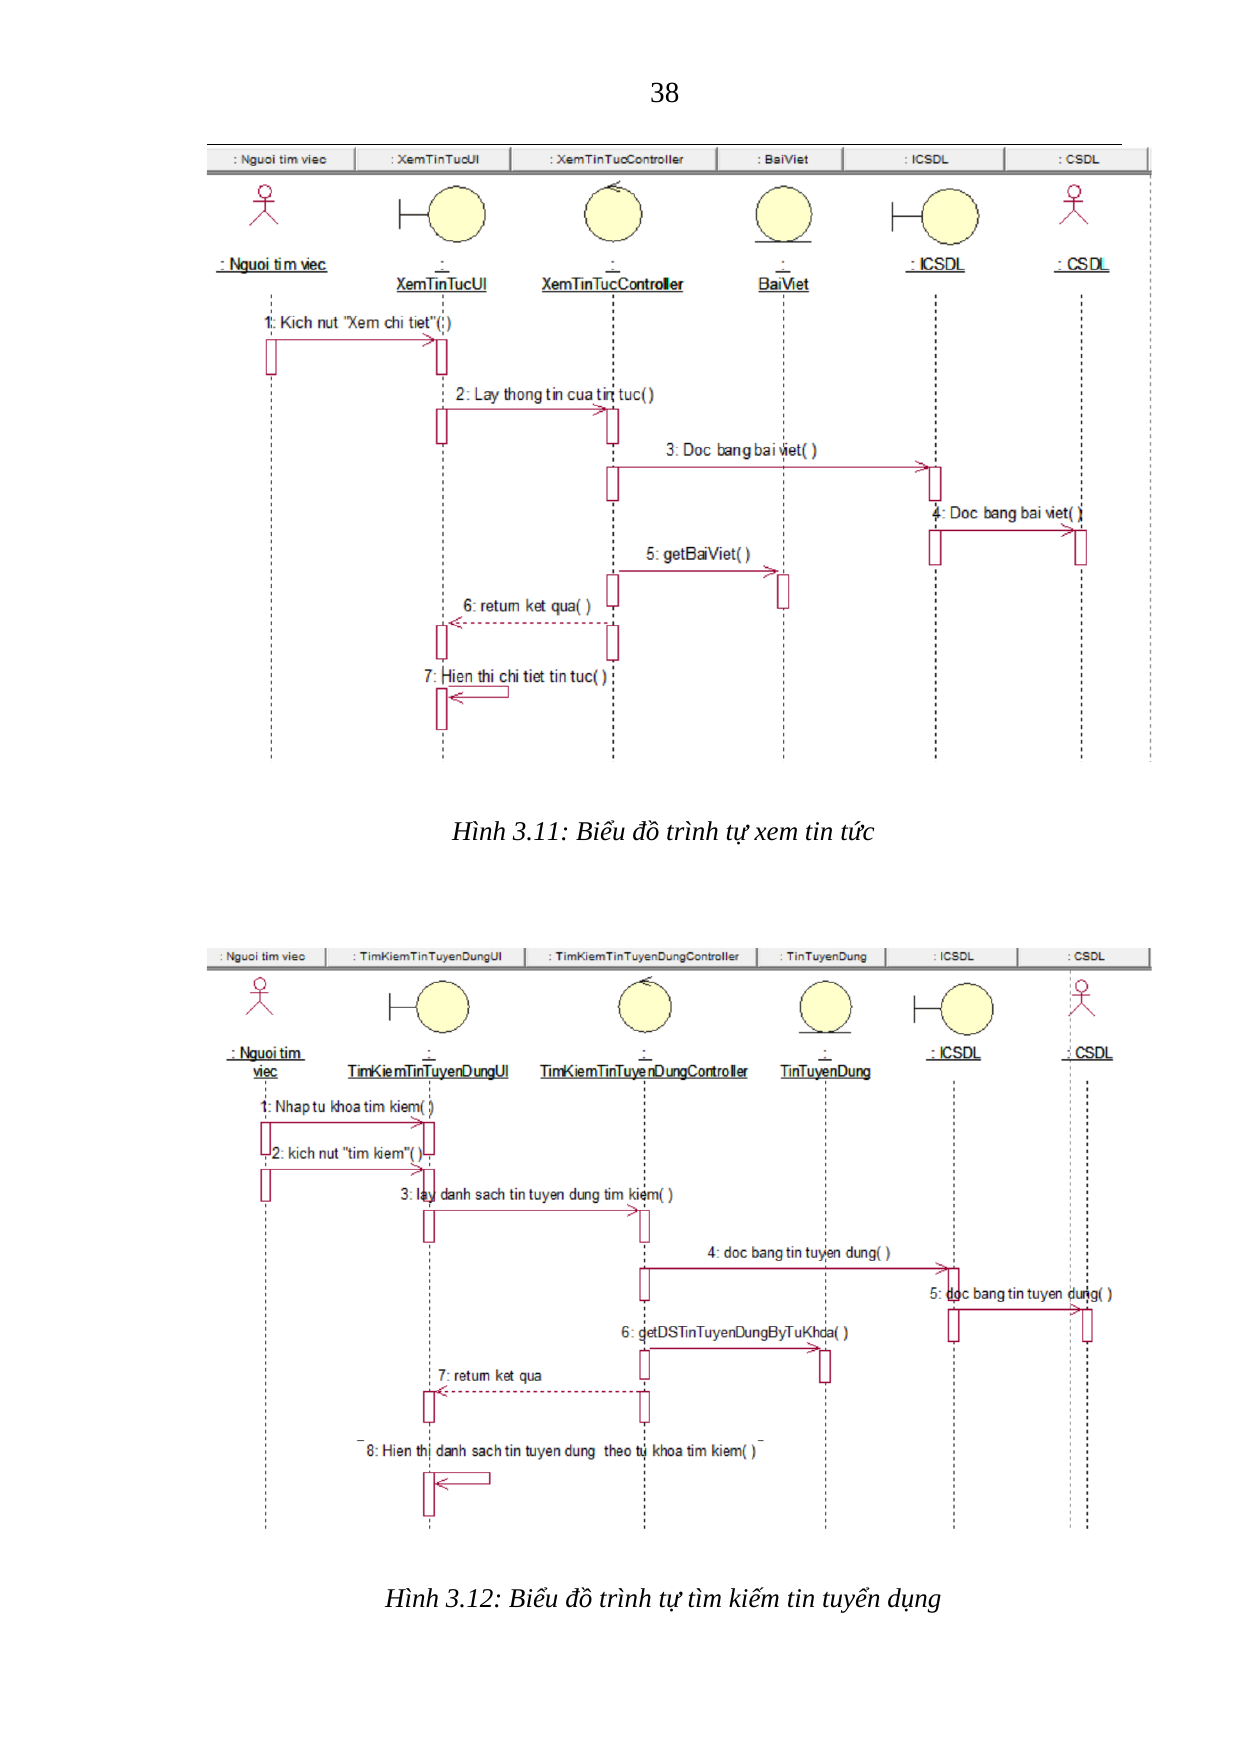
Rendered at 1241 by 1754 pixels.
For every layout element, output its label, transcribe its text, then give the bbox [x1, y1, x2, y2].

picture [206, 147, 1152, 762]
picture [206, 948, 1152, 1529]
